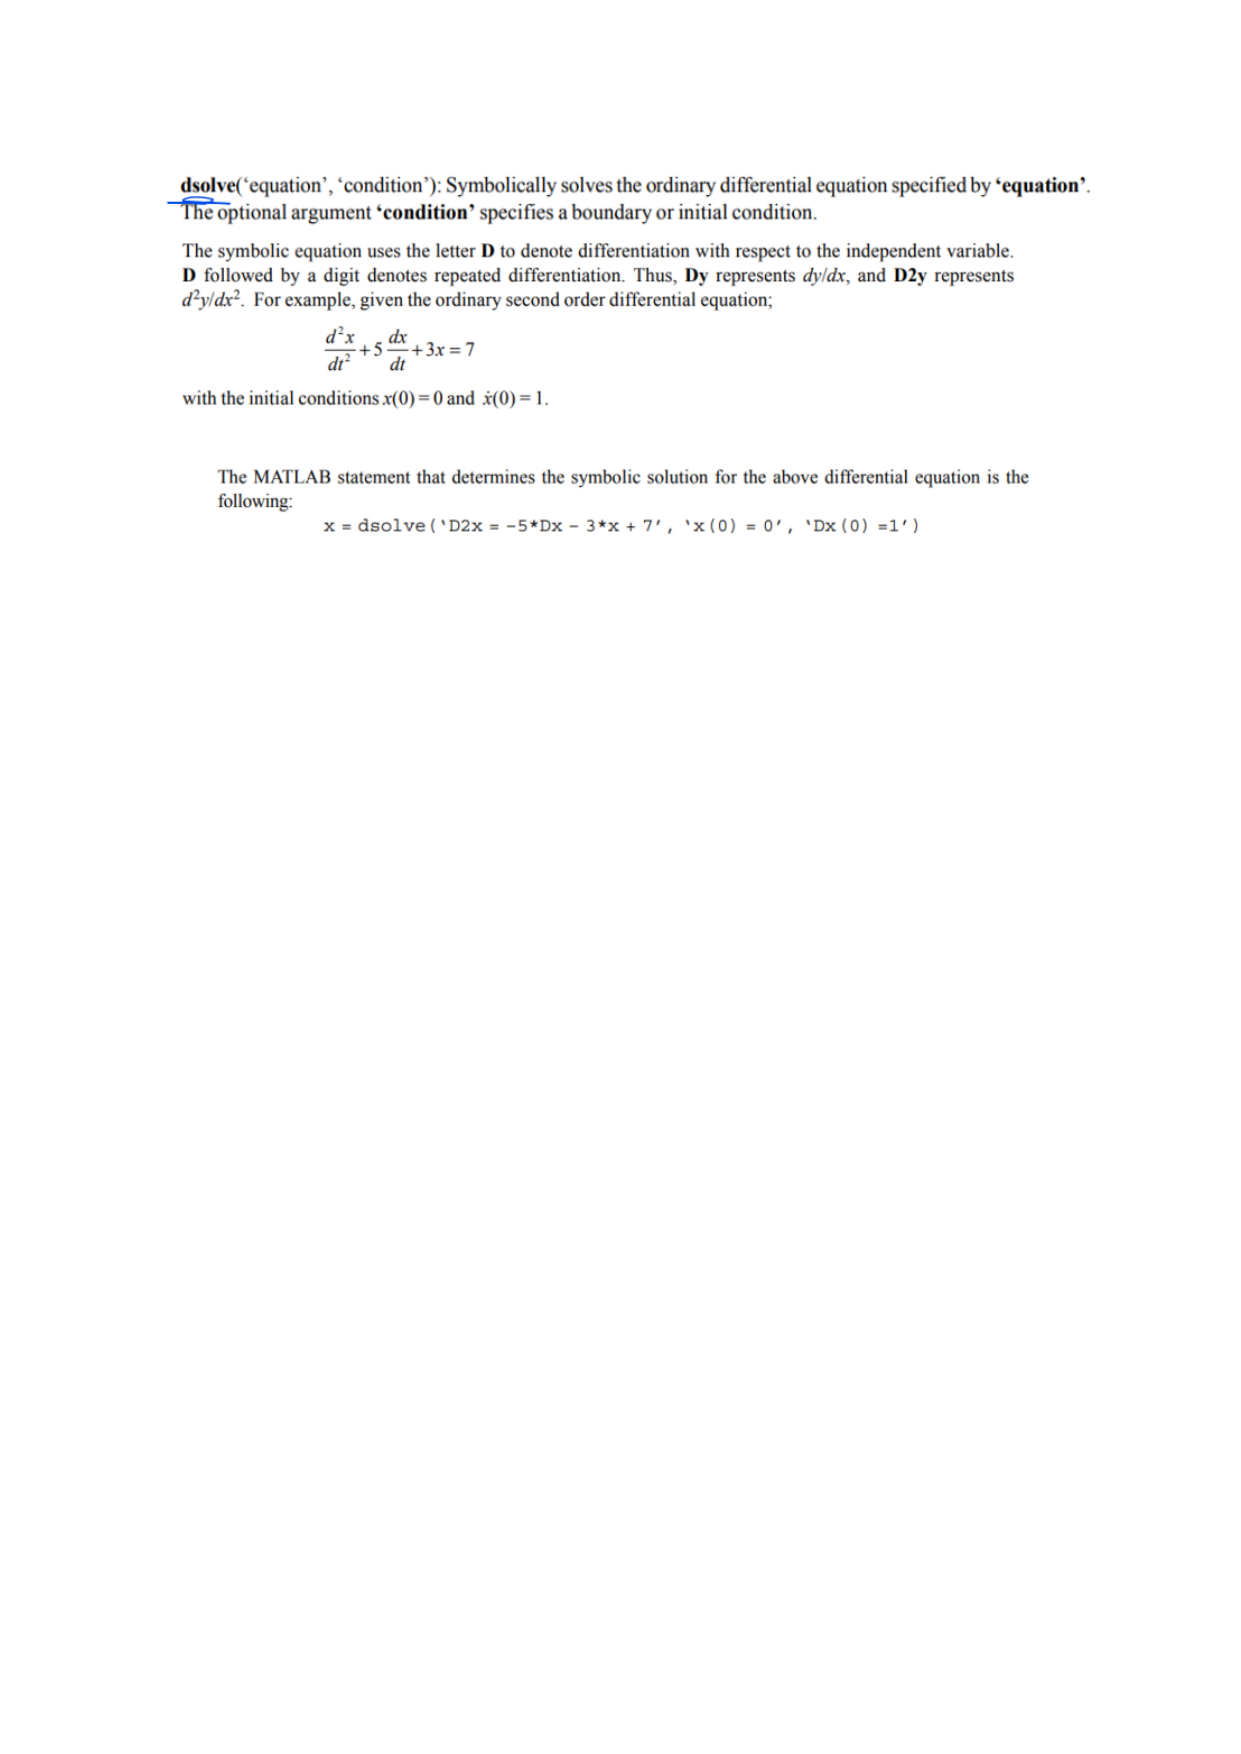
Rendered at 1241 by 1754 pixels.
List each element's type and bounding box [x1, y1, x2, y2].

picture [150, 150, 1091, 578]
